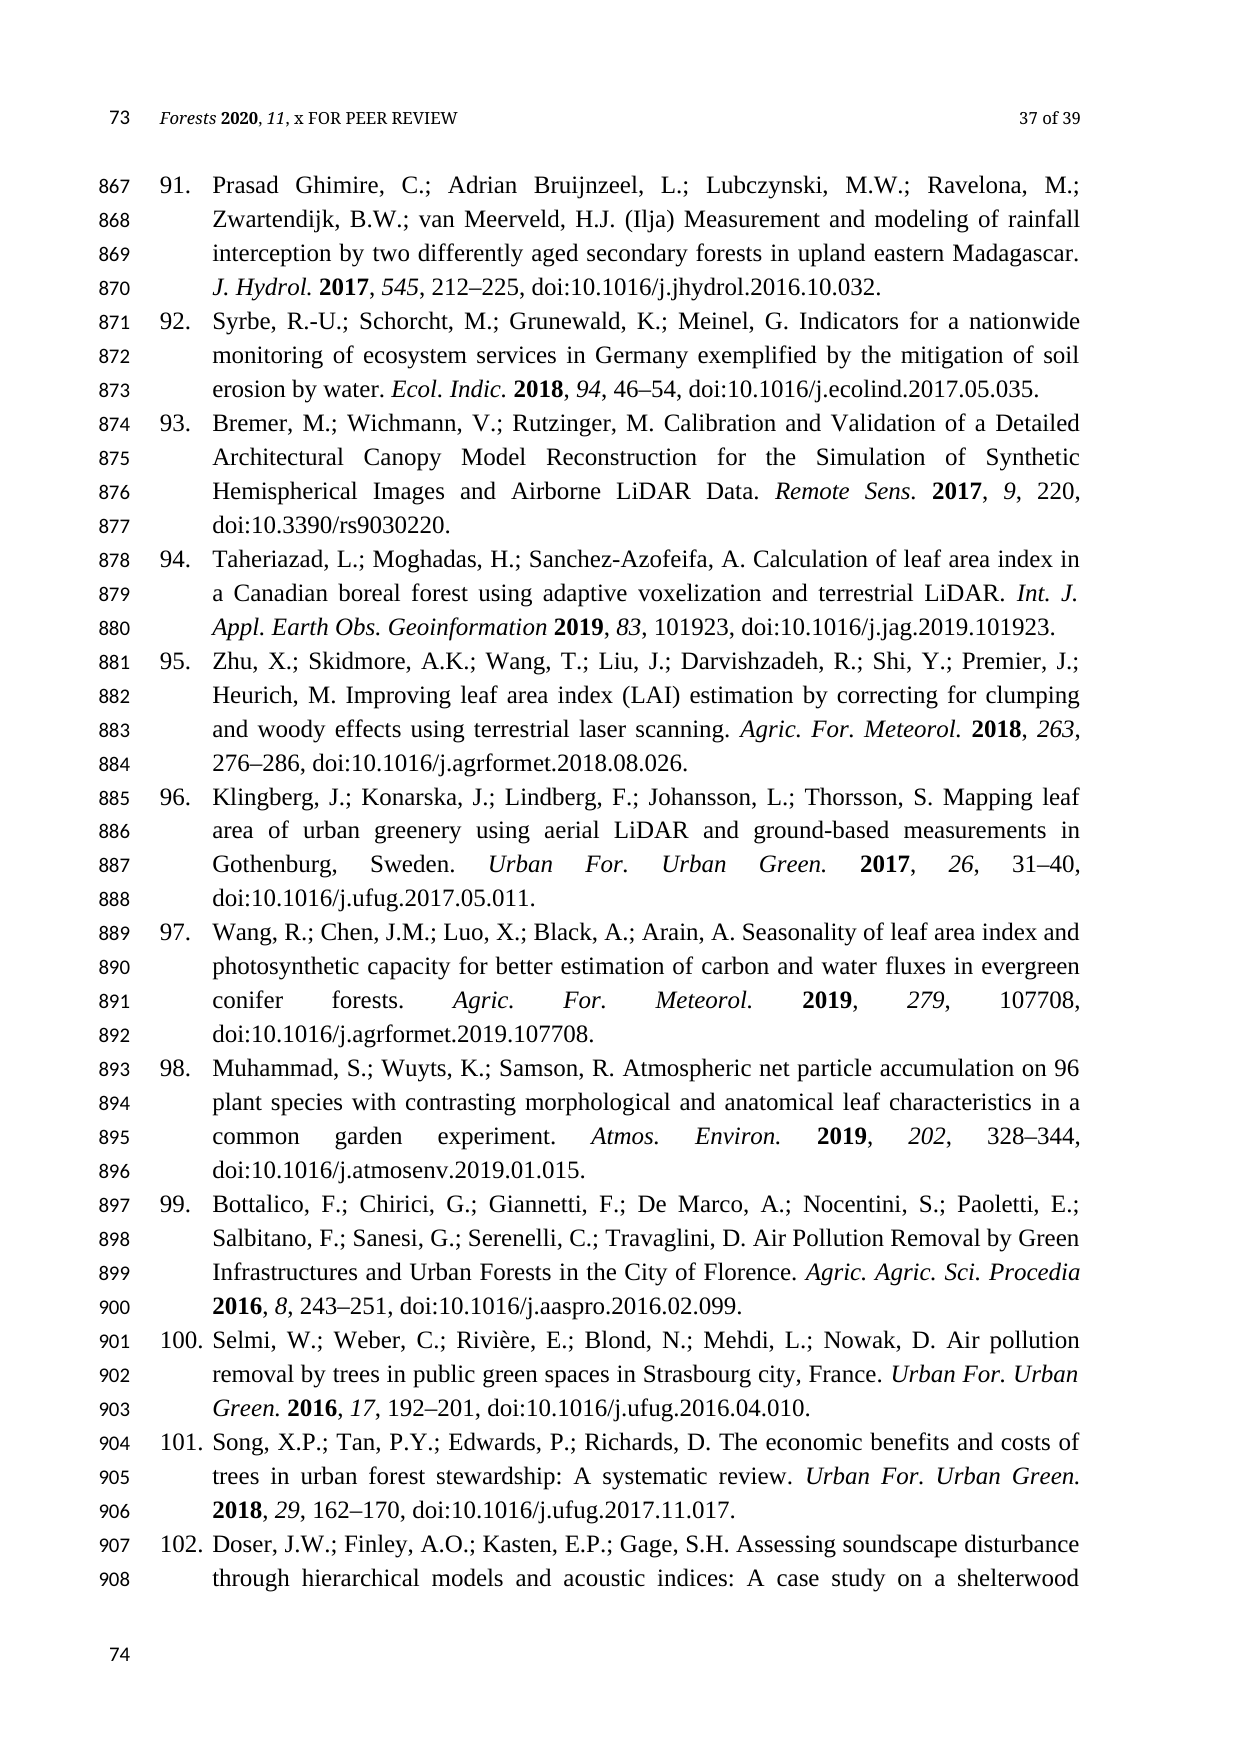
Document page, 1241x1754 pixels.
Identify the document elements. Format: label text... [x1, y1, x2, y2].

text 100. Selmi, W.; Weber, C.; Rivière, E.; Blond, N.; Mehdi, L.; Nowak, D. Air pollution removal by trees in public green spaces in Strasbourg city, France. Urban For. Urban Green. 2016, 17, 192–201, doi:10.1016/j.ufug.2016.04.010. [159, 1322, 1081, 1424]
text 99. Bottalico, F.; Chirici, G.; Giannetti, F.; De Marco, A.; Nocentini, S.; Paoletti, E.; Salbitano, F.; Sanesi, G.; Serenelli, C.; Travaglini, D. Air Pollution Removal by Green Infrastructures and Urban Forests in the City of Florence. Agric. Agric. Sci. Procedia 2016, 8, 243–251, doi:10.1016/j.aaspro.2016.02.099. [159, 1186, 1081, 1322]
text 101. Song, X.P.; Tan, P.Y.; Edwards, P.; Richards, D. The economic benefits and costs of trees in urban forest stewardship: A systematic review. Urban For. Urban Green. 2018, 29, 162–170, doi:10.1016/j.ufug.2017.11.017. [159, 1424, 1081, 1526]
text 93. Bremer, M.; Wichmann, V.; Rutzinger, M. Calibration and Validation of a Detailed Architectural Canopy Model Reconstruction for the Simulation of Synthetic Hemispherical Images and Airborne LiDAR Data. Remote Sens. 2017, 9, 220, doi:10.3390/rs9030220. [159, 405, 1081, 541]
text 96. Klingberg, J.; Konarska, J.; Lindberg, F.; Johansson, L.; Thorsson, S. Mapping leaf area of urban greenery using aerial LiDAR and ground-based measurements in Gothenburg, Sweden. Urban For. Urban Green. 2017, 26, 31–40, doi:10.1016/j.ufug.2017.05.011. [159, 779, 1081, 915]
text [159, 1526, 1081, 1594]
text 97. Wang, R.; Chen, J.M.; Luo, X.; Black, A.; Arain, A. Seasonality of leaf area index and photosynthetic capacity for better estimation of carbon and water fluxes in evergreen conifer forests. Agric. For. Meteorol. 2019, 279, 107708, doi:10.1016/j.agrformet.2019.107708. [159, 915, 1081, 1051]
text 92. Syrbe, R.-U.; Schorcht, M.; Grunewald, K.; Meinel, G. Indicators for a nationwide monitoring of ecosystem services in Germany exemplified by the mitigation of soil erosion by water. Ecol. Indic. 2018, 94, 46–54, doi:10.1016/j.ecolind.2017.05.035. [159, 303, 1081, 405]
text 91. Prasad Ghimire, C.; Adrian Bruijnzeel, L.; Lubczynski, M.W.; Ravelona, M.; Zwartendijk, B.W.; van Meerveld, H.J. (Ilja) Measurement and modeling of rainfall interception by two differently aged secondary forests in upland eastern Madagascar. J. Hydrol. 2017, 545, 212–225, doi:10.1016/j.jhydrol.2016.10.032. [159, 168, 1081, 303]
text 95. Zhu, X.; Skidmore, A.K.; Wang, T.; Liu, J.; Darvishzadeh, R.; Shi, Y.; Premier, J.; Heurich, M. Improving leaf area index (LAI) estimation by correcting for clumping and woody effects using terrestrial laser scanning. Agric. For. Meteorol. 2018, 263, 276–286, doi:10.1016/j.agrformet.2018.08.026. [159, 643, 1081, 779]
text 98. Muhammad, S.; Wuyts, K.; Samson, R. Atmospheric net particle accumulation on 96 plant species with contrasting morphological and anatomical leaf characteristics in a common garden experiment. Atmos. Environ. 2019, 202, 328–344, doi:10.1016/j.atmosenv.2019.01.015. [159, 1051, 1081, 1186]
text 94. Taheriazad, L.; Moghadas, H.; Sanchez-Azofeifa, A. Calculation of leaf area index in a Canadian boreal forest using adaptive voxelization and terrestrial LiDAR. Int. J. Appl. Earth Obs. Geoinformation 2019, 83, 101923, doi:10.1016/j.jag.2019.101923. [159, 541, 1081, 643]
